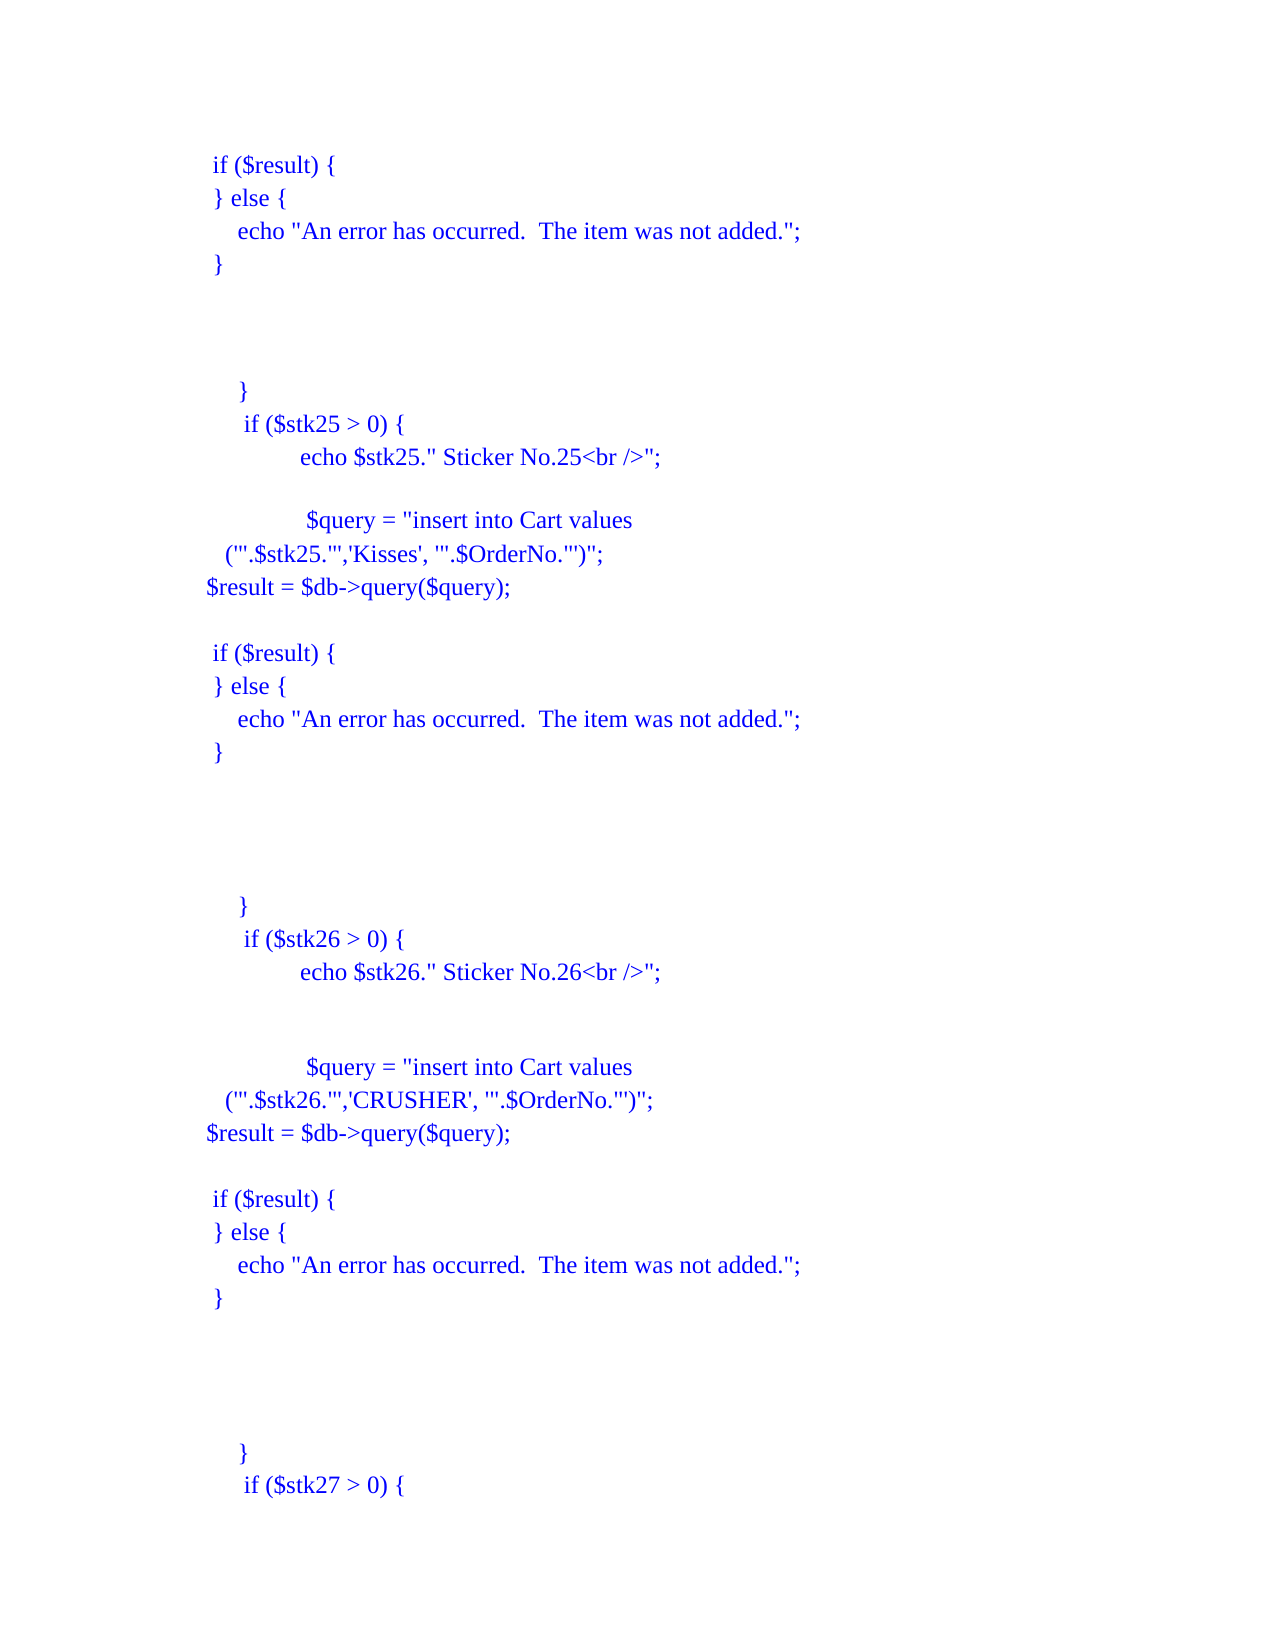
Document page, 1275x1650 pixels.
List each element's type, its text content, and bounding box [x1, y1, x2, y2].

text } [150, 249, 1125, 278]
text echo "An error has occurred. The item was not added."; [150, 704, 1125, 732]
text if ($result) { [150, 638, 1125, 666]
text } [150, 1438, 1125, 1466]
text if ($stk26 > 0) { [150, 924, 1125, 953]
text echo "An error has occurred. The item was not added."; [150, 1250, 1125, 1279]
text } else { [150, 671, 1125, 699]
text ('".$stk26."','CRUSHER', '".$OrderNo."')"; [150, 1085, 1125, 1113]
text echo $stk25." Sticker No.25<br />"; [150, 442, 1125, 471]
text } [150, 891, 1125, 920]
text $query = "insert into Cart values [150, 506, 1125, 534]
text if ($stk27 > 0) { [150, 1471, 1125, 1499]
text } else { [150, 1217, 1125, 1246]
text echo "An error has occurred. The item was not added."; [150, 216, 1125, 245]
text echo $stk26." Sticker No.26<br />"; [150, 957, 1125, 986]
text } [150, 376, 1125, 405]
text $query = "insert into Cart values [150, 1052, 1125, 1081]
text } [150, 1283, 1125, 1312]
text if ($stk25 > 0) { [150, 409, 1125, 438]
text $result = $db->query($query); [150, 1118, 1125, 1147]
text $result = $db->query($query); [150, 572, 1125, 600]
text } [150, 737, 1125, 766]
text ('".$stk25."','Kisses', '".$OrderNo."')"; [150, 539, 1125, 567]
text if ($result) { [150, 150, 1125, 179]
text if ($result) { [150, 1184, 1125, 1213]
text } else { [150, 183, 1125, 212]
